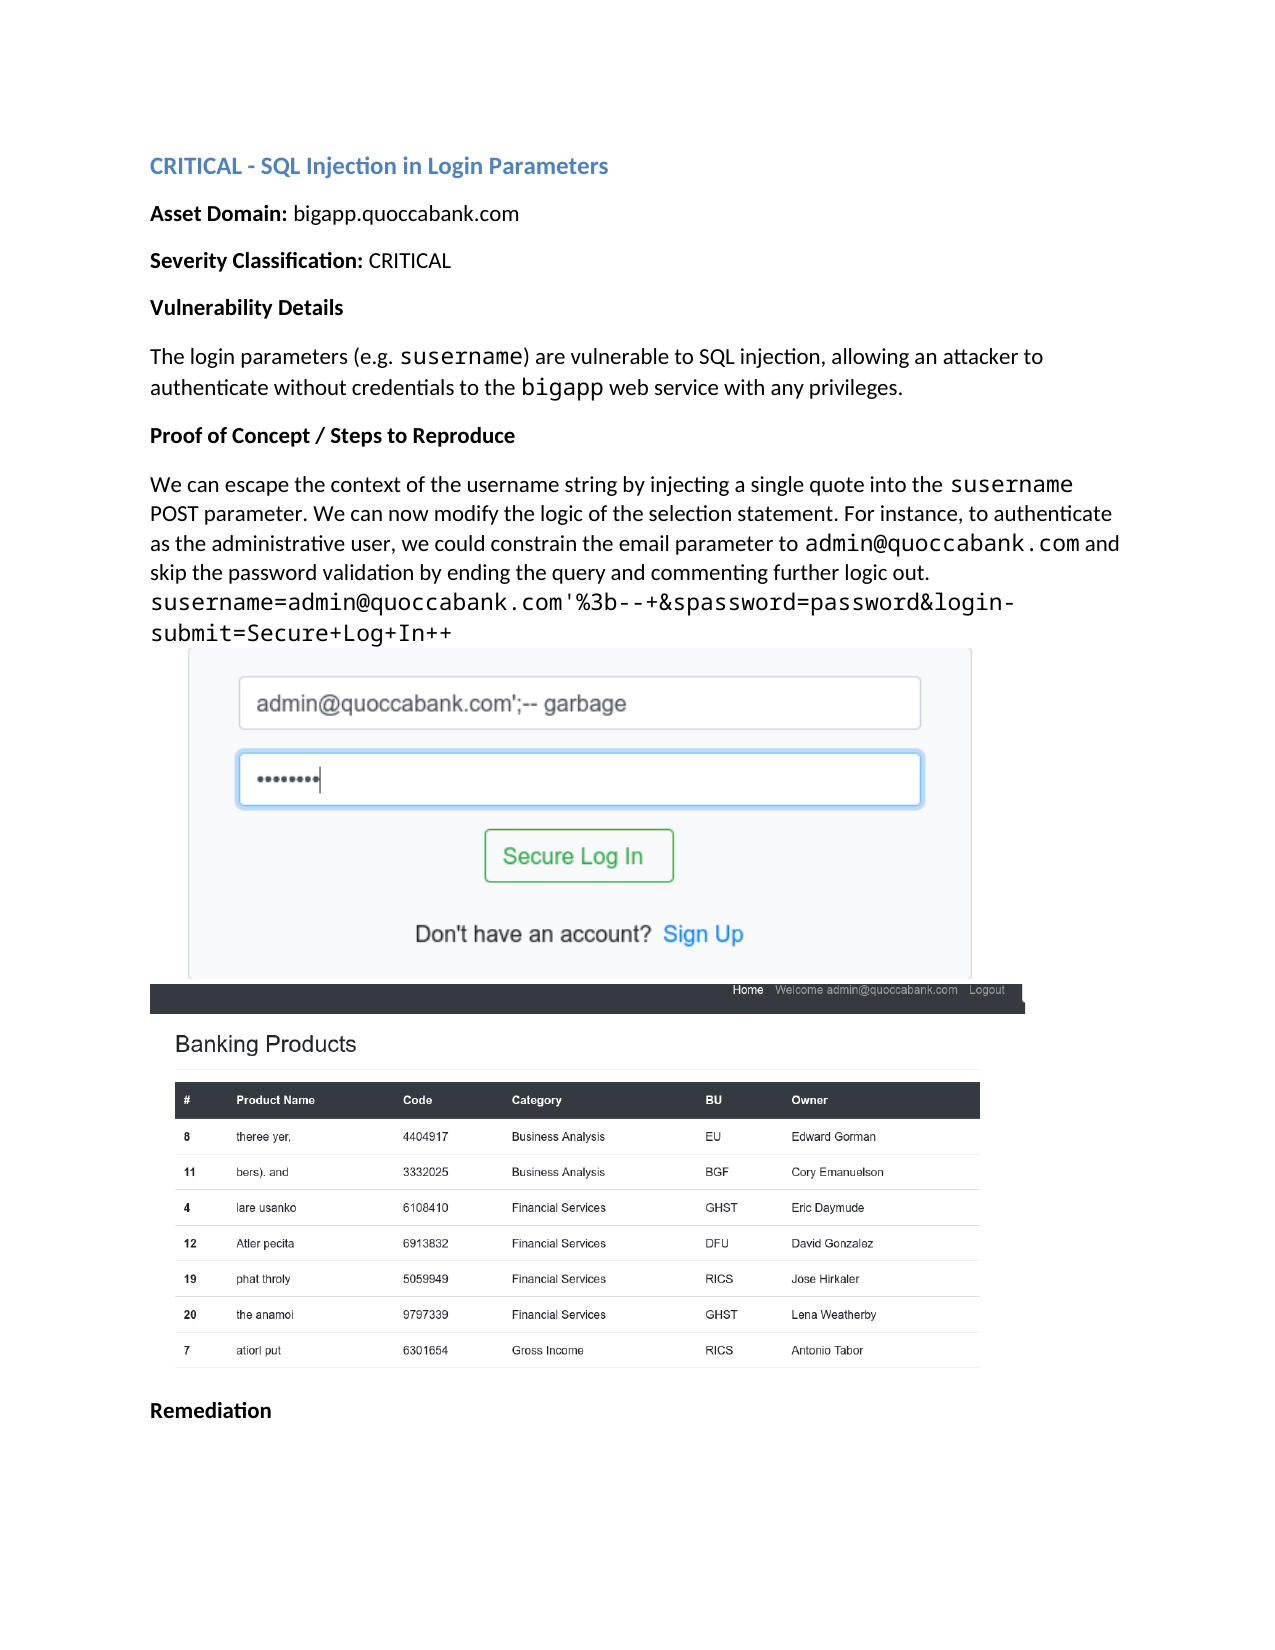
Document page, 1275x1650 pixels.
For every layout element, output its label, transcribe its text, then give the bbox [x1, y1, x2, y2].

picture [150, 648, 1025, 979]
text Asset Domain: bigapp.quoccabank.com [150, 199, 1125, 227]
text Proof of Concept / Steps to Reproduce [150, 421, 1125, 449]
subtitle CRITICAL - SQL Injection in Login Parameters [150, 150, 1125, 181]
text Vulnerability Details [150, 293, 1125, 321]
text Remediation [150, 1396, 1125, 1424]
picture [150, 984, 1025, 1378]
text Severity Classification: CRITICAL [150, 246, 1125, 274]
text The login parameters (e.g. susername) are vulnerable to SQL injection, allowing an attacker to authenticate without credentials to the bigapp web service with any privileges. [150, 339, 1125, 402]
